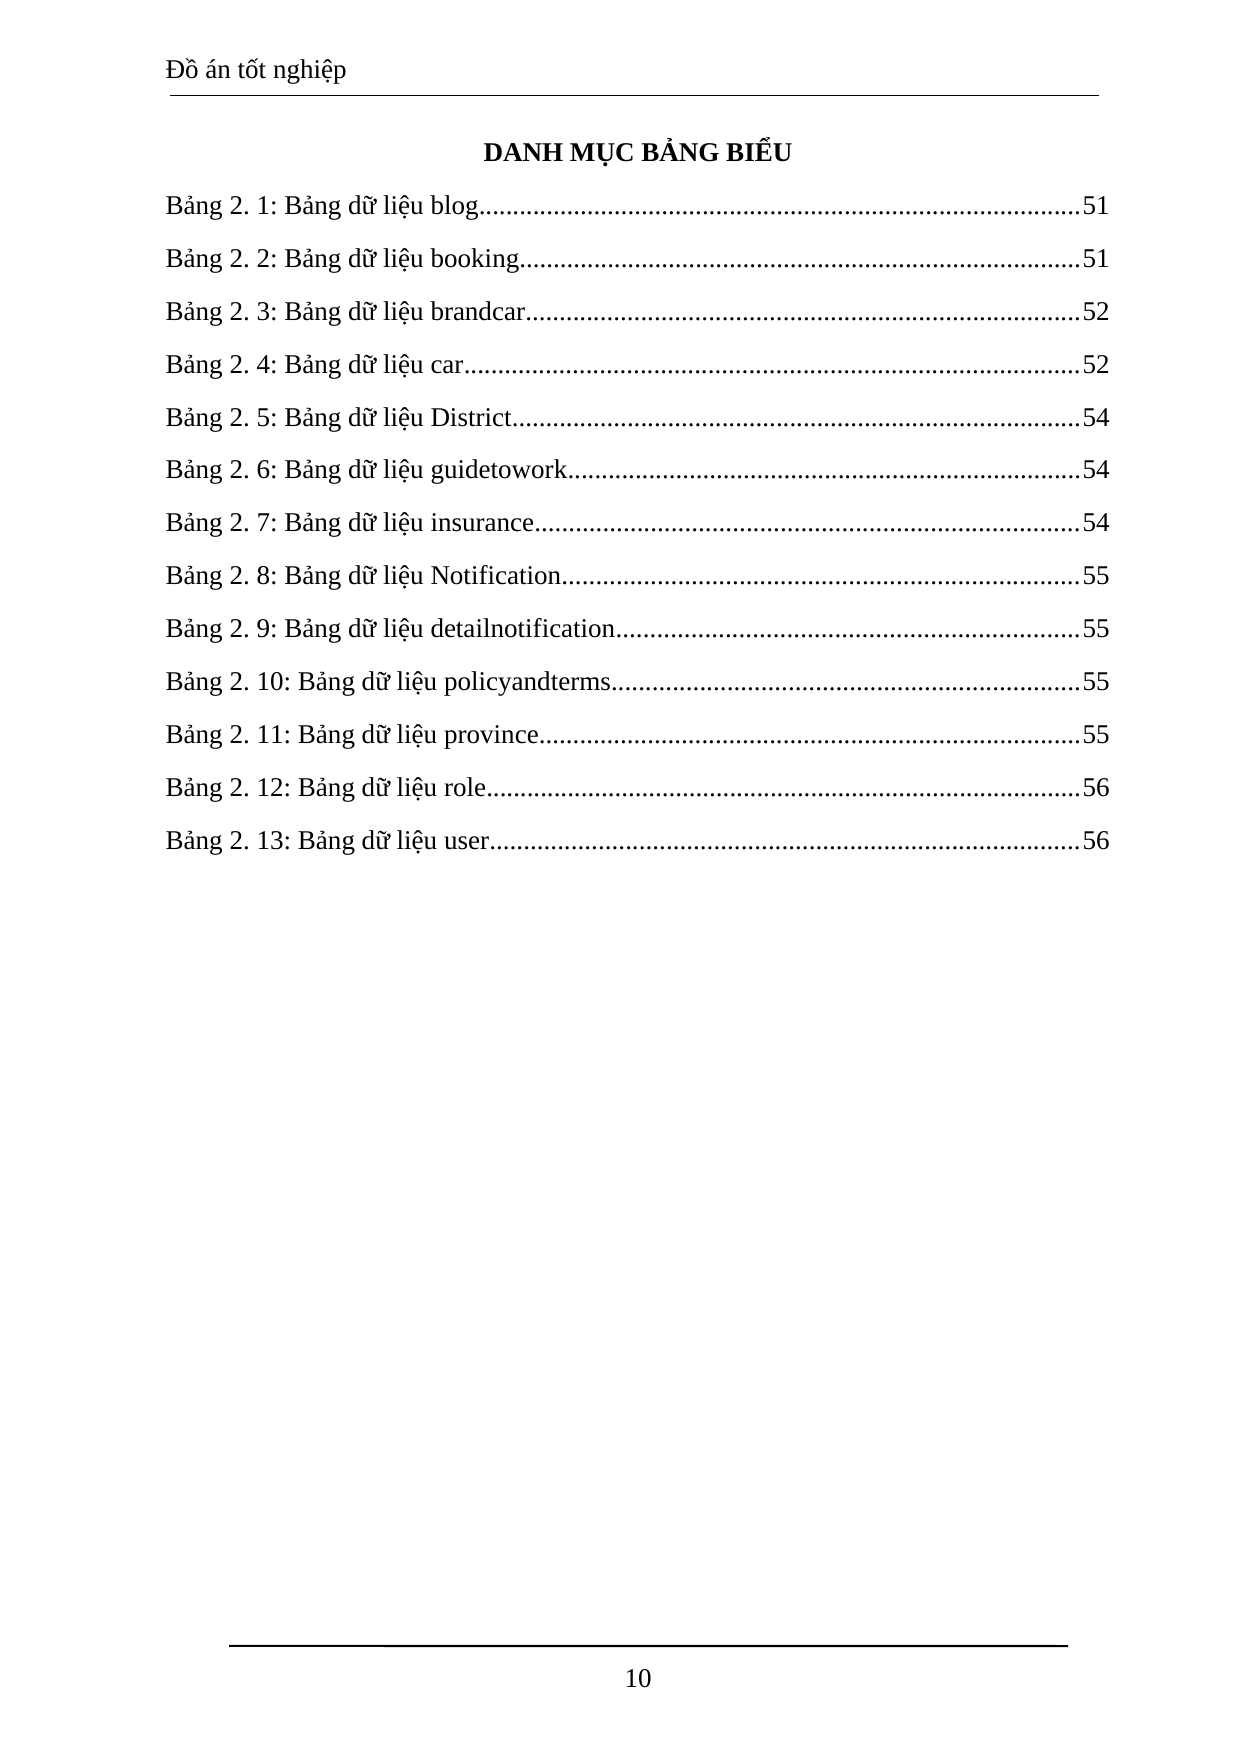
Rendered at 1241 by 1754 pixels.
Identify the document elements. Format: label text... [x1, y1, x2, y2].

text Bảng 2. 13: Bảng dữ liệu user 56 [165, 824, 1110, 855]
text Bảng 2. 7: Bảng dữ liệu insurance 54 [165, 507, 1110, 538]
text Bảng 2. 4: Bảng dữ liệu car 52 [165, 348, 1110, 379]
text Bảng 2. 3: Bảng dữ liệu brandcar 52 [165, 295, 1110, 326]
text Bảng 2. 5: Bảng dữ liệu District 54 [165, 401, 1110, 432]
text Bảng 2. 10: Bảng dữ liệu policyandterms 55 [165, 665, 1110, 696]
text Bảng 2. 11: Bảng dữ liệu province 55 [165, 718, 1110, 749]
text Bảng 2. 9: Bảng dữ liệu detailnotification 55 [165, 612, 1110, 643]
text Bảng 2. 1: Bảng dữ liệu blog 51 [165, 189, 1110, 220]
text Bảng 2. 6: Bảng dữ liệu guidetowork 54 [165, 454, 1110, 485]
text Bảng 2. 8: Bảng dữ liệu Notification 55 [165, 559, 1110, 591]
text Bảng 2. 12: Bảng dữ liệu role 56 [165, 771, 1110, 802]
text DANH MỤC BẢNG BIỂU [165, 136, 1110, 167]
text Bảng 2. 2: Bảng dữ liệu booking 51 [165, 242, 1110, 273]
